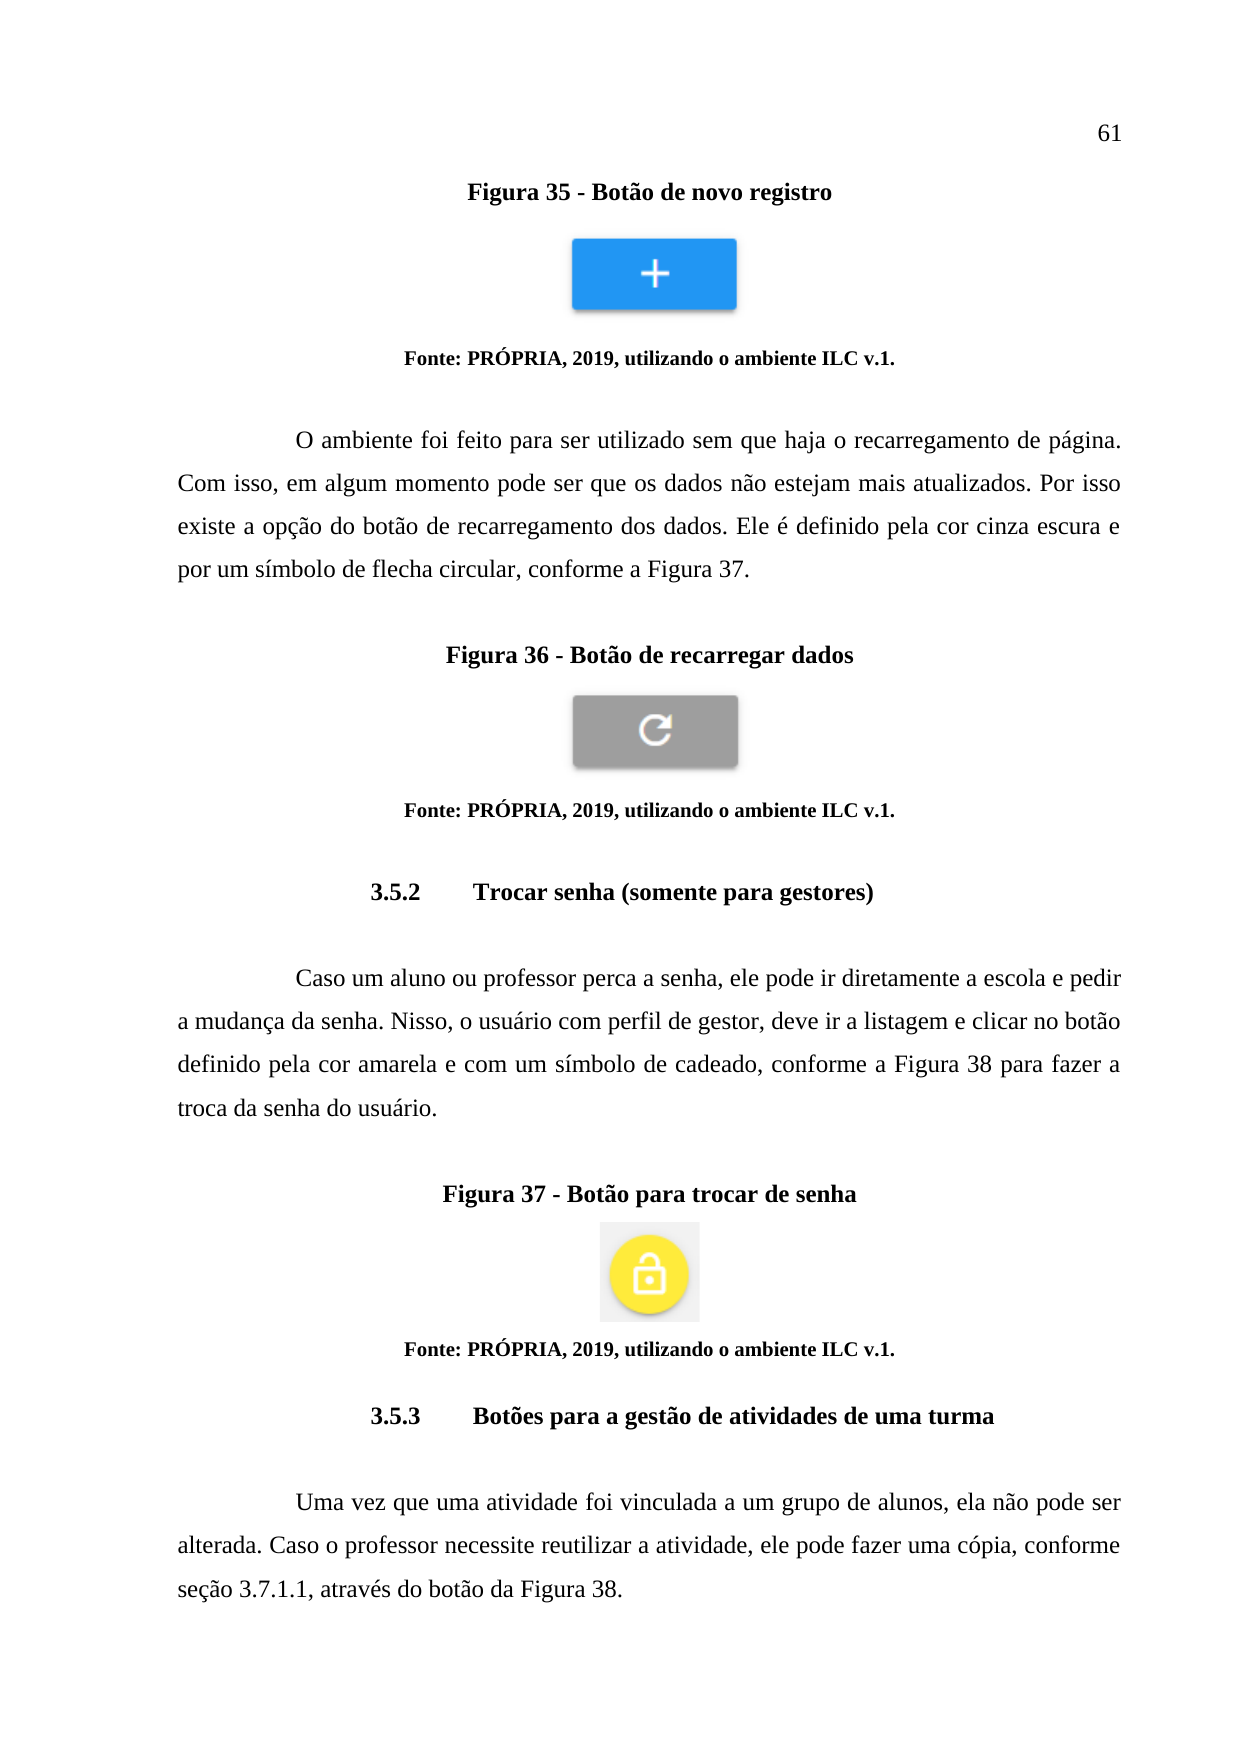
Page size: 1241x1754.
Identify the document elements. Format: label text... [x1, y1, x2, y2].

text O ambiente foi feito para ser utilizado sem que haja o recarregamento de página. Com isso, em algum momento pode ser que os dados não estejam mais atualizados. Por isso existe a opção do botão de recarregamento dos dados. Ele é definido pela cor cinza escura e por um símbolo de flecha circular, conforme a Figura 37. [177, 425, 1122, 583]
picture [537, 683, 762, 784]
text Uma vez que uma atividade foi vinculada a um grupo de alunos, ela não pode ser alterada. Caso o professor necessite reutilizar a atividade, ele pode fazer uma cópia, conforme seção 3.7.1.1, através do botão da Figura 38. [177, 1487, 1122, 1602]
text Fonte: PRÓPRIA, 2019, utilizando o ambiente ILC v.1. [177, 1336, 1122, 1361]
subtitle Trocar senha (somente para gestores) [252, 877, 1122, 906]
picture [541, 220, 759, 332]
subtitle Botões para a gestão de atividades de uma turma [252, 1401, 1122, 1430]
text Caso um aluno ou professor perca a senha, ele pode ir diretamente a escola e pedir a mudança da senha. Nisso, o usuário com perfil de gestor, deve ir a listagem e clicar no botão definido pela cor amarela e com um símbolo de cadeado, conforme a Figura 38 para fazer a troca da senha do usuário. [177, 963, 1122, 1121]
text Fonte: PRÓPRIA, 2019, utilizando o ambiente ILC v.1. [177, 346, 1122, 370]
picture [599, 1222, 700, 1322]
text Fonte: PRÓPRIA, 2019, utilizando o ambiente ILC v.1. [177, 798, 1122, 822]
